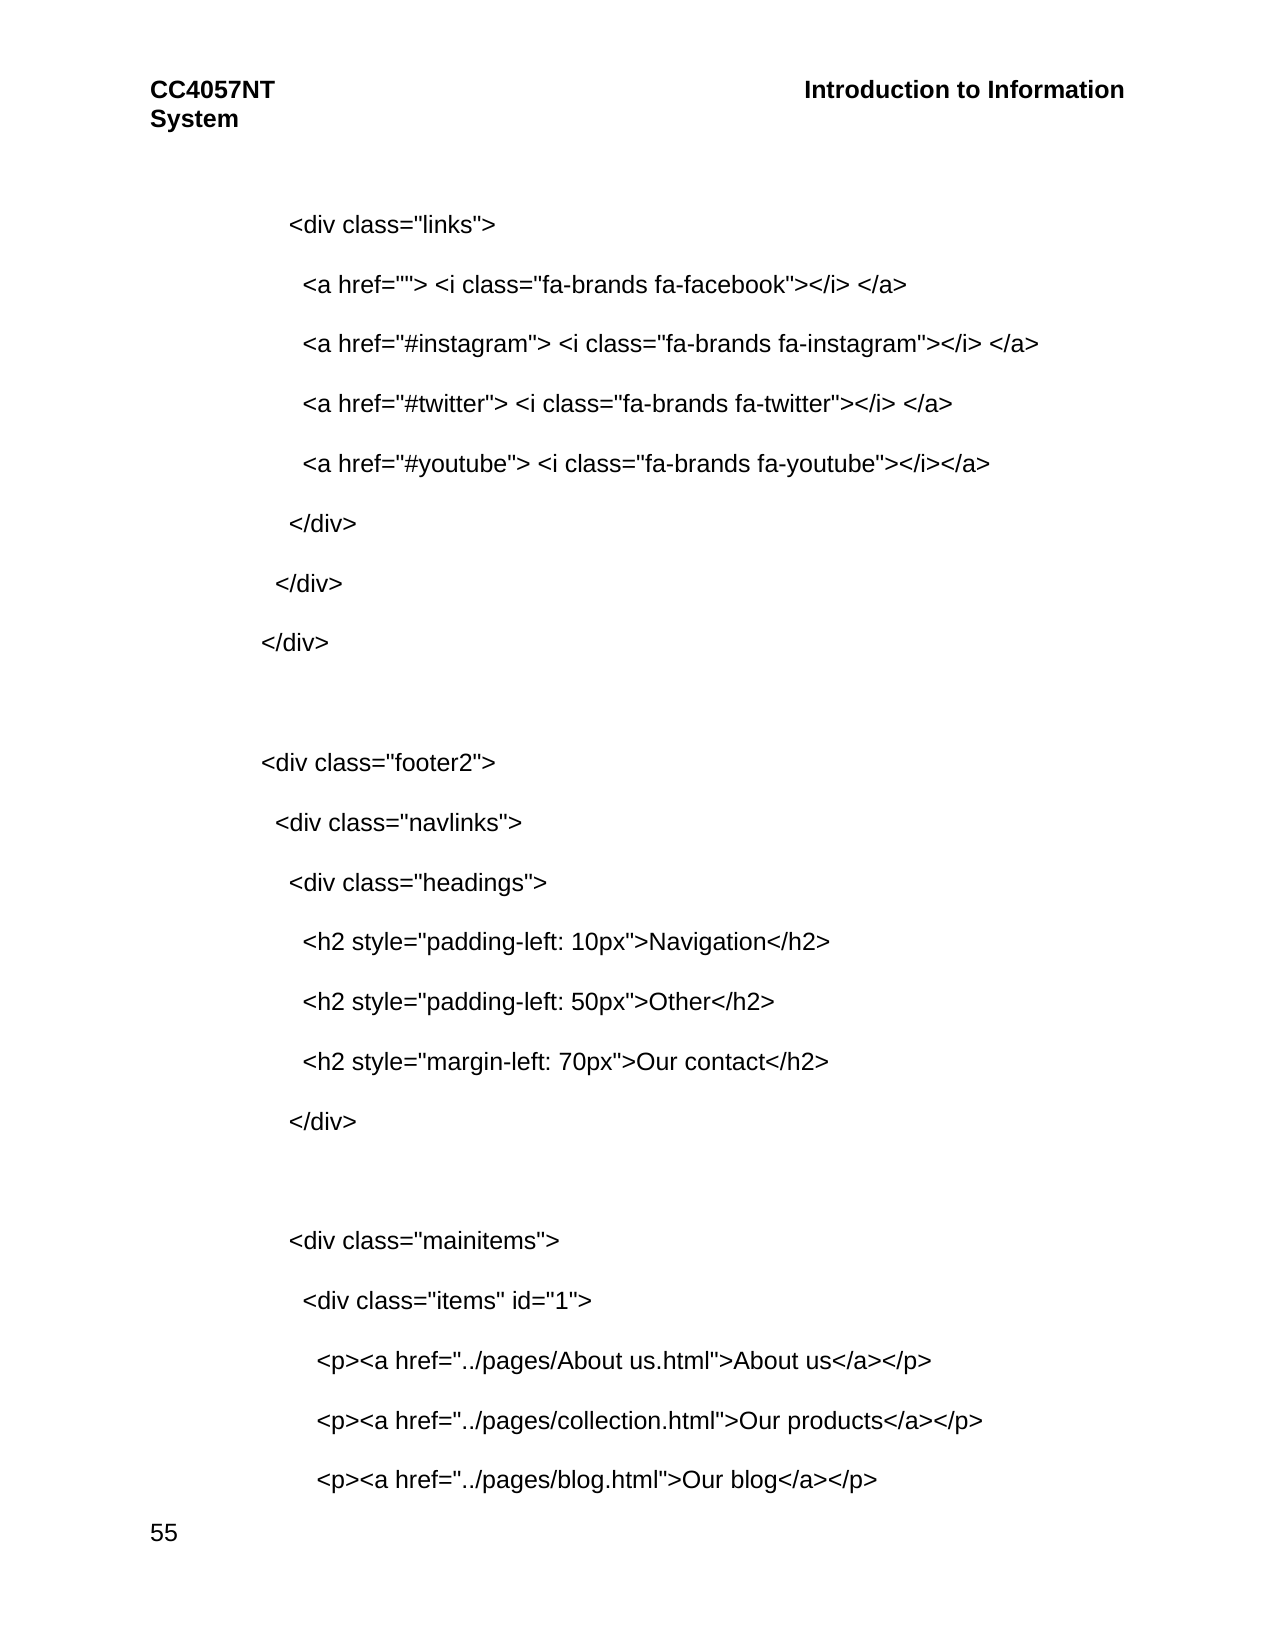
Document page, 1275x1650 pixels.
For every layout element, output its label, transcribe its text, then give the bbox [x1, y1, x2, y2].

text <div class="headings"> [150, 867, 1125, 896]
text <a href="#twitter"> <i class="fa-brands fa-twitter"></i> </a> [150, 389, 1125, 418]
text <h2 style="padding-left: 50px">Other</h2> [150, 987, 1125, 1016]
text </div> [150, 509, 1125, 537]
text <a href=""> <i class="fa-brands fa-facebook"></i> </a> [150, 269, 1125, 298]
text <p><a href="../pages/blog.html">Our blog</a></p> [150, 1465, 1125, 1494]
text <a href="#instagram"> <i class="fa-brands fa-instagram"></i> </a> [150, 329, 1125, 358]
text </div> [150, 1107, 1125, 1135]
text <h2 style="padding-left: 10px">Navigation</h2> [150, 927, 1125, 956]
text </div> [150, 568, 1125, 597]
text <div class="items" id="1"> [150, 1286, 1125, 1315]
text <div class="links"> [150, 210, 1125, 238]
text <div class="footer2"> [150, 748, 1125, 777]
text </div> [150, 628, 1125, 657]
text <p><a href="../pages/About us.html">About us</a></p> [150, 1346, 1125, 1374]
text <h2 style="margin-left: 70px">Our contact</h2> [150, 1047, 1125, 1076]
text <div class="navlinks"> [150, 808, 1125, 836]
text <div class="mainitems"> [150, 1226, 1125, 1255]
text <p><a href="../pages/collection.html">Our products</a></p> [150, 1406, 1125, 1434]
text <a href="#youtube"> <i class="fa-brands fa-youtube"></i></a> [150, 449, 1125, 478]
